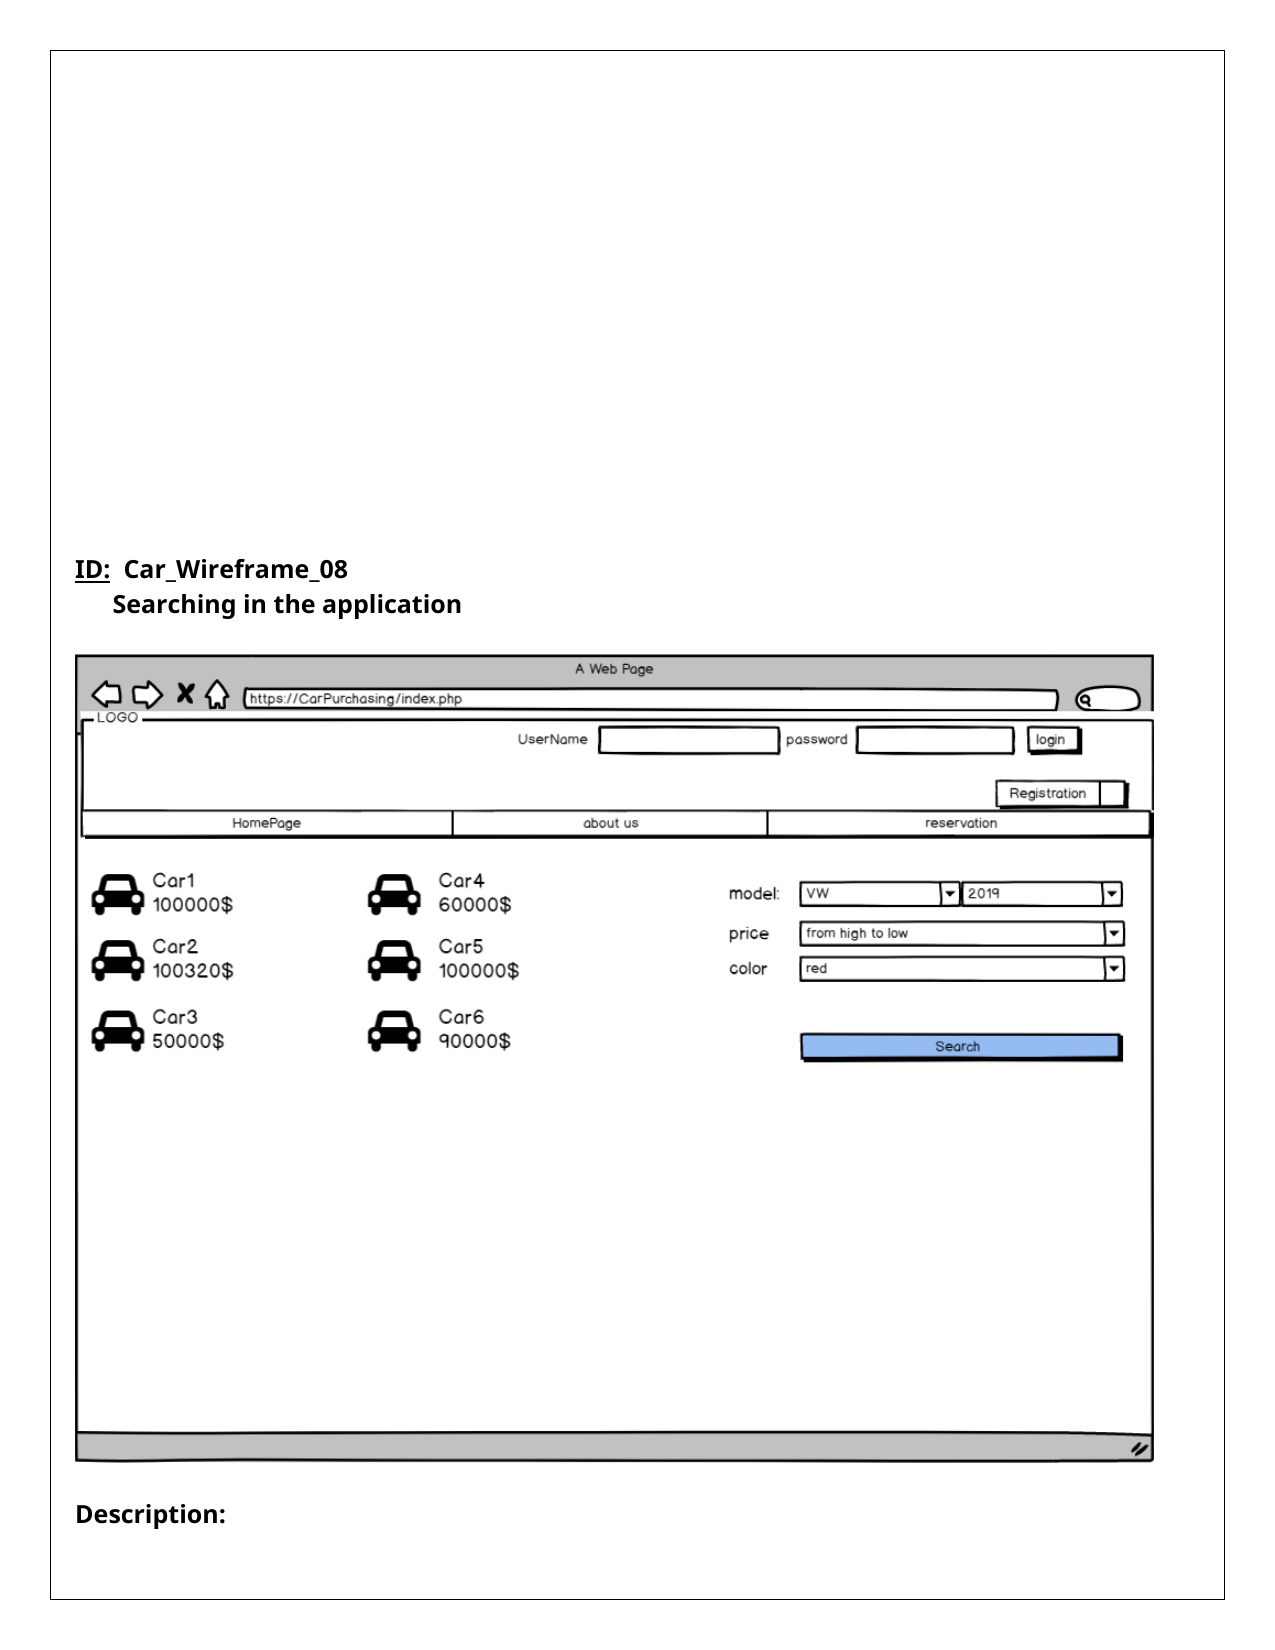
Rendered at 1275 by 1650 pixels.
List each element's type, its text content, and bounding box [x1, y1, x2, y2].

text Description: [75, 1497, 1181, 1531]
text ID: Car_Wireframe_08 [75, 552, 1181, 586]
text Searching in the application [112, 586, 1181, 620]
picture [75, 654, 1154, 1463]
